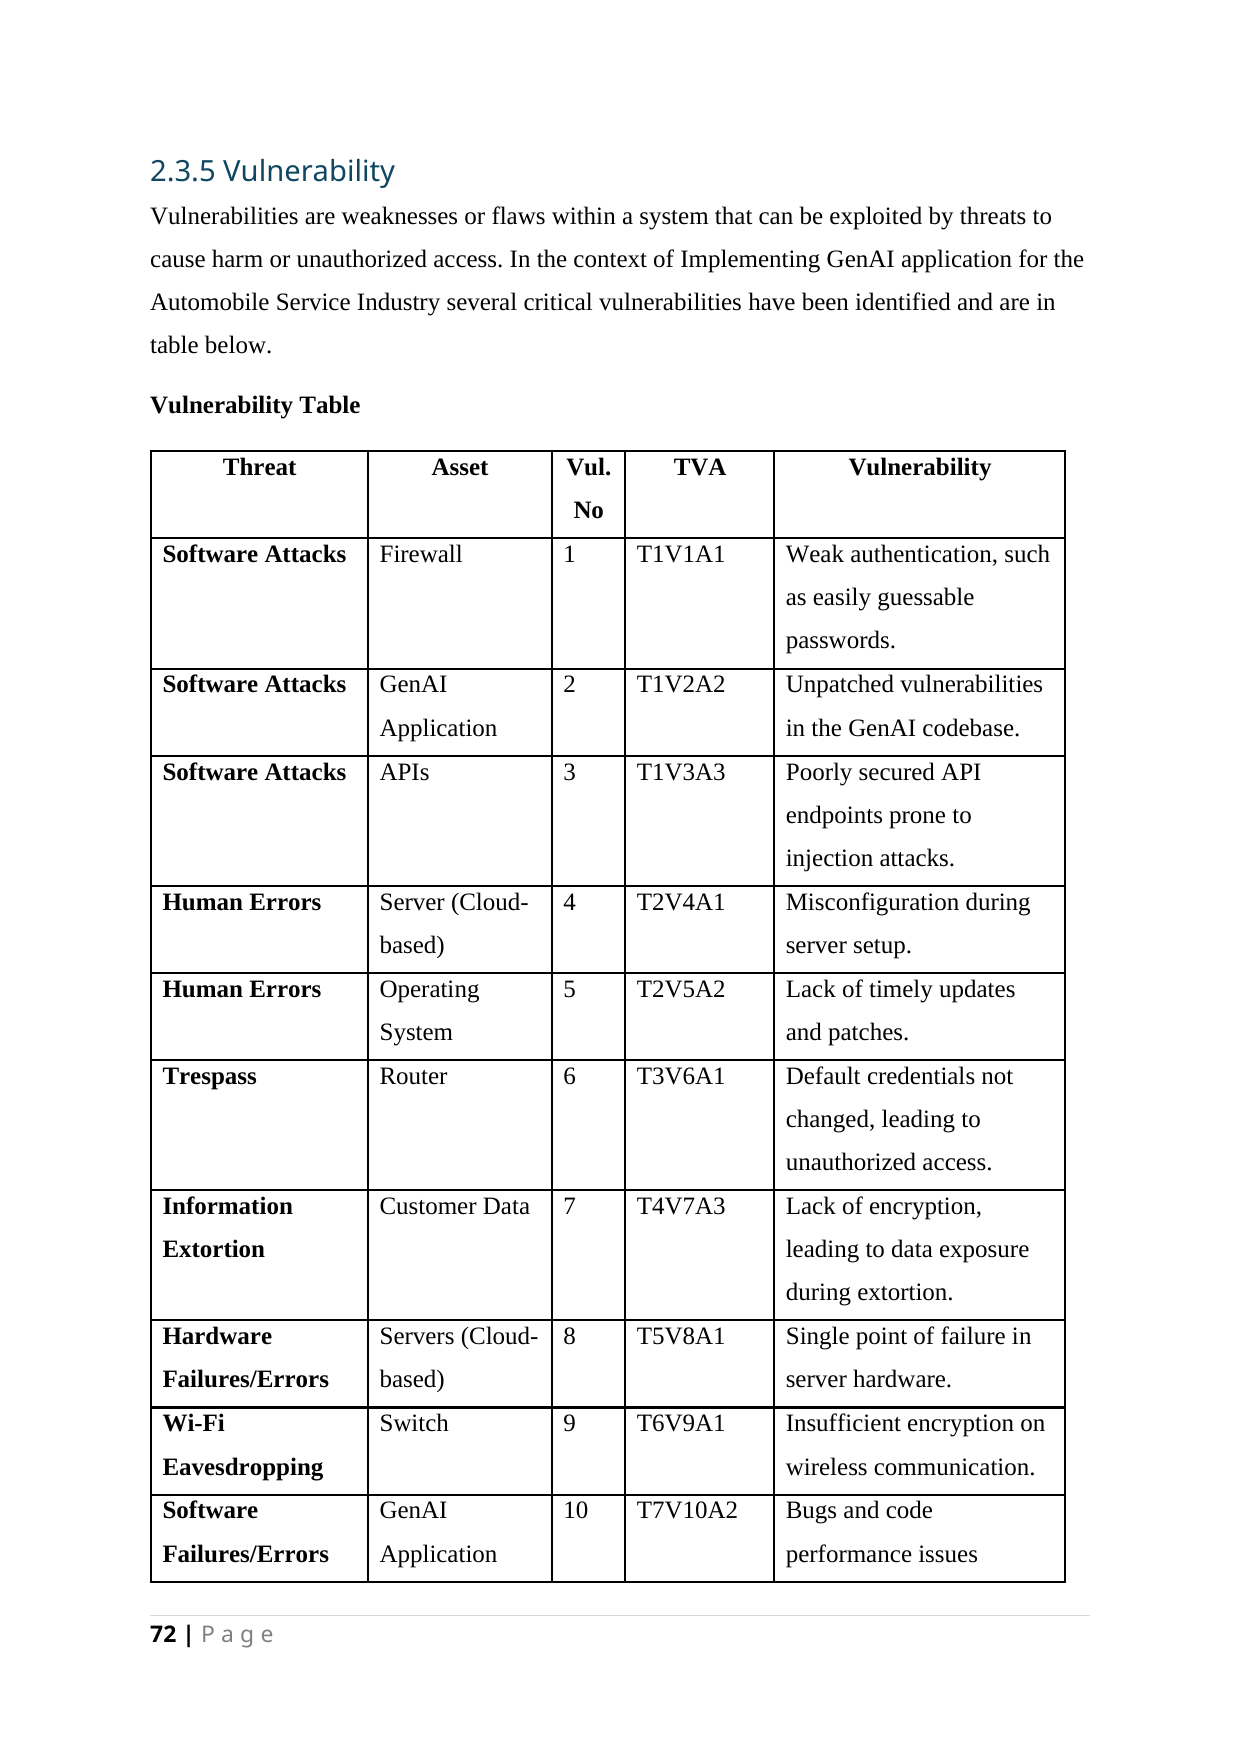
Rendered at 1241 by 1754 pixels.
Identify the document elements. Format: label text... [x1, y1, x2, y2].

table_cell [152, 1496, 367, 1581]
table_cell Firewall [369, 539, 551, 667]
table_cell T4V7A3 [626, 1191, 773, 1319]
table_cell Software Attacks [152, 539, 367, 667]
table_header TVA [626, 452, 773, 537]
table_cell 9 [553, 1409, 624, 1493]
table_cell Information Extortion [152, 1191, 367, 1319]
text Vulnerabilities are weaknesses or flaws within a system that can be exploited by threats to cause harm or unauthorized access. In the context of Implementing GenAI application for the Automobile Service Industry several critical vulnerabilities have been identified and are in table below. [150, 201, 1090, 359]
table_cell 6 [553, 1061, 624, 1189]
table_cell Insufficient encryption on wireless communication. [775, 1409, 1064, 1493]
table_cell APIs [369, 757, 551, 885]
table_cell Misconfiguration during server setup. [775, 887, 1064, 972]
table_cell Operating System [369, 974, 551, 1059]
table_cell Lack of encryption, leading to data exposure during extortion. [775, 1191, 1064, 1319]
table_cell Lack of timely updates and patches. [775, 974, 1064, 1059]
table_cell GenAI Application [369, 1496, 551, 1581]
table_cell T2V4A1 [626, 887, 773, 972]
table_cell Server (Cloud-based) [369, 887, 551, 972]
table_cell Router [369, 1061, 551, 1189]
table_cell Software Attacks [152, 757, 367, 885]
table_cell Software Attacks [152, 670, 367, 754]
table_cell Switch [369, 1409, 551, 1493]
table_cell 4 [553, 887, 624, 972]
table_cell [775, 1496, 1064, 1581]
table_cell Hardware Failures/Errors [152, 1321, 367, 1406]
table_cell Weak authentication, such as easily guessable passwords. [775, 539, 1064, 667]
subtitle 2.3.5 Vulnerability [150, 150, 1090, 190]
table_cell GenAI Application [369, 670, 551, 754]
table_cell 7 [553, 1191, 624, 1319]
table_cell Unpatched vulnerabilities in the GenAI codebase. [775, 670, 1064, 754]
table_cell T5V8A1 [626, 1321, 773, 1406]
table_cell 3 [553, 757, 624, 885]
table_cell Customer Data [369, 1191, 551, 1319]
table_cell Human Errors [152, 887, 367, 972]
table_cell 1 [553, 539, 624, 667]
table_header Vulnerability [775, 452, 1064, 537]
table_cell 2 [553, 670, 624, 754]
text Vulnerability Table [150, 390, 1090, 419]
table_cell T1V2A2 [626, 670, 773, 754]
table_cell T1V1A1 [626, 539, 773, 667]
table_header Asset [369, 452, 551, 537]
table_cell T7V10A2 [626, 1496, 773, 1581]
table_cell 8 [553, 1321, 624, 1406]
table_cell Trespass [152, 1061, 367, 1189]
table_header Vul.No [553, 452, 624, 537]
table_cell Single point of failure in server hardware. [775, 1321, 1064, 1406]
table_cell Default credentials not changed, leading to unauthorized access. [775, 1061, 1064, 1189]
table_cell 5 [553, 974, 624, 1059]
table_cell T3V6A1 [626, 1061, 773, 1189]
table_cell Human Errors [152, 974, 367, 1059]
table_cell Poorly secured API endpoints prone to injection attacks. [775, 757, 1064, 885]
table_cell T2V5A2 [626, 974, 773, 1059]
table_cell T1V3A3 [626, 757, 773, 885]
table_cell Wi-Fi Eavesdropping [152, 1409, 367, 1493]
table_cell Servers (Cloud-based) [369, 1321, 551, 1406]
table_cell 10 [553, 1496, 624, 1581]
table_cell T6V9A1 [626, 1409, 773, 1493]
table_header Threat [152, 452, 367, 537]
